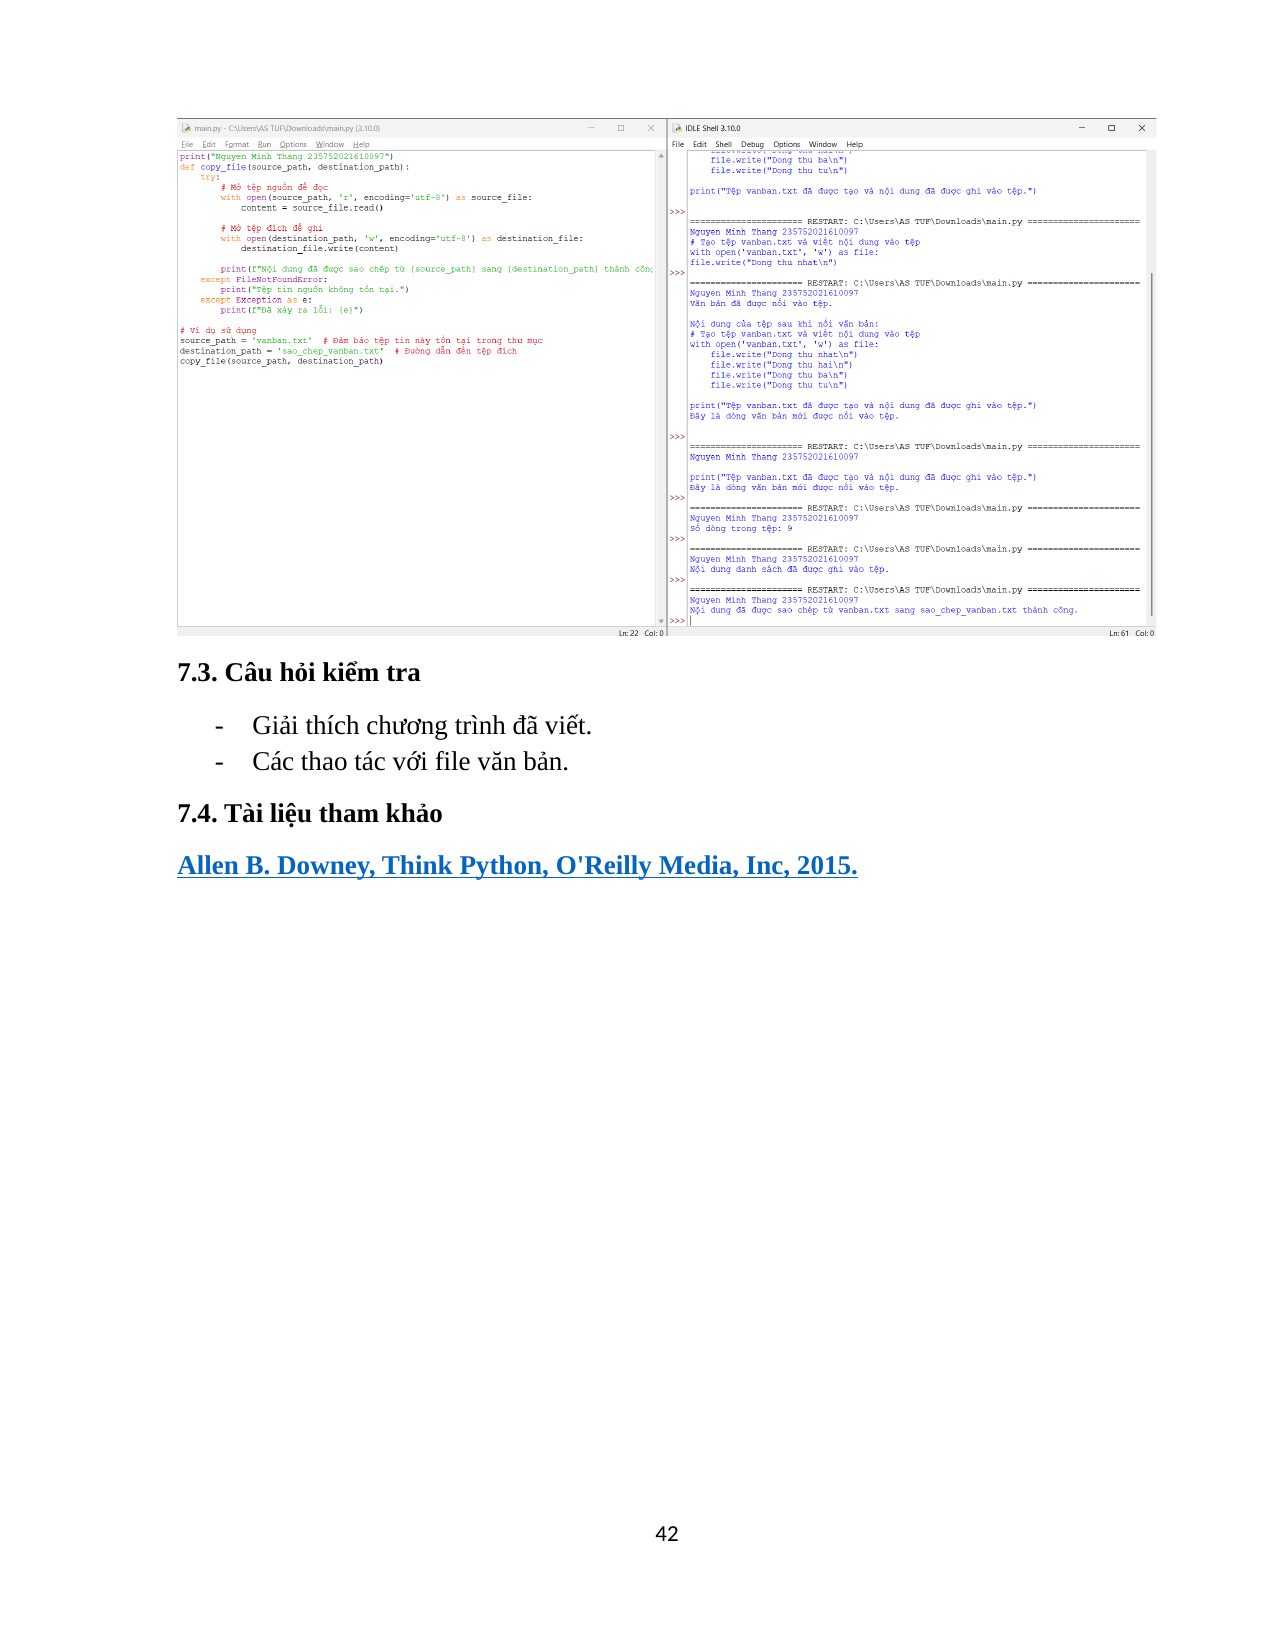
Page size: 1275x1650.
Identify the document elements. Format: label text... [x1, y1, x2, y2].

list Giải thích chương trình đã viết. [214, 709, 1156, 740]
picture [177, 118, 1157, 636]
list Các thao tác với file văn bản. [214, 744, 1156, 776]
text Allen B. Downey, Think Python, O'Reilly Media, Inc, 2015. [177, 849, 1156, 881]
text 7.3. Câu hỏi kiểm tra [177, 656, 1156, 688]
text 7.4. Tài liệu tham khảo [177, 797, 1156, 828]
